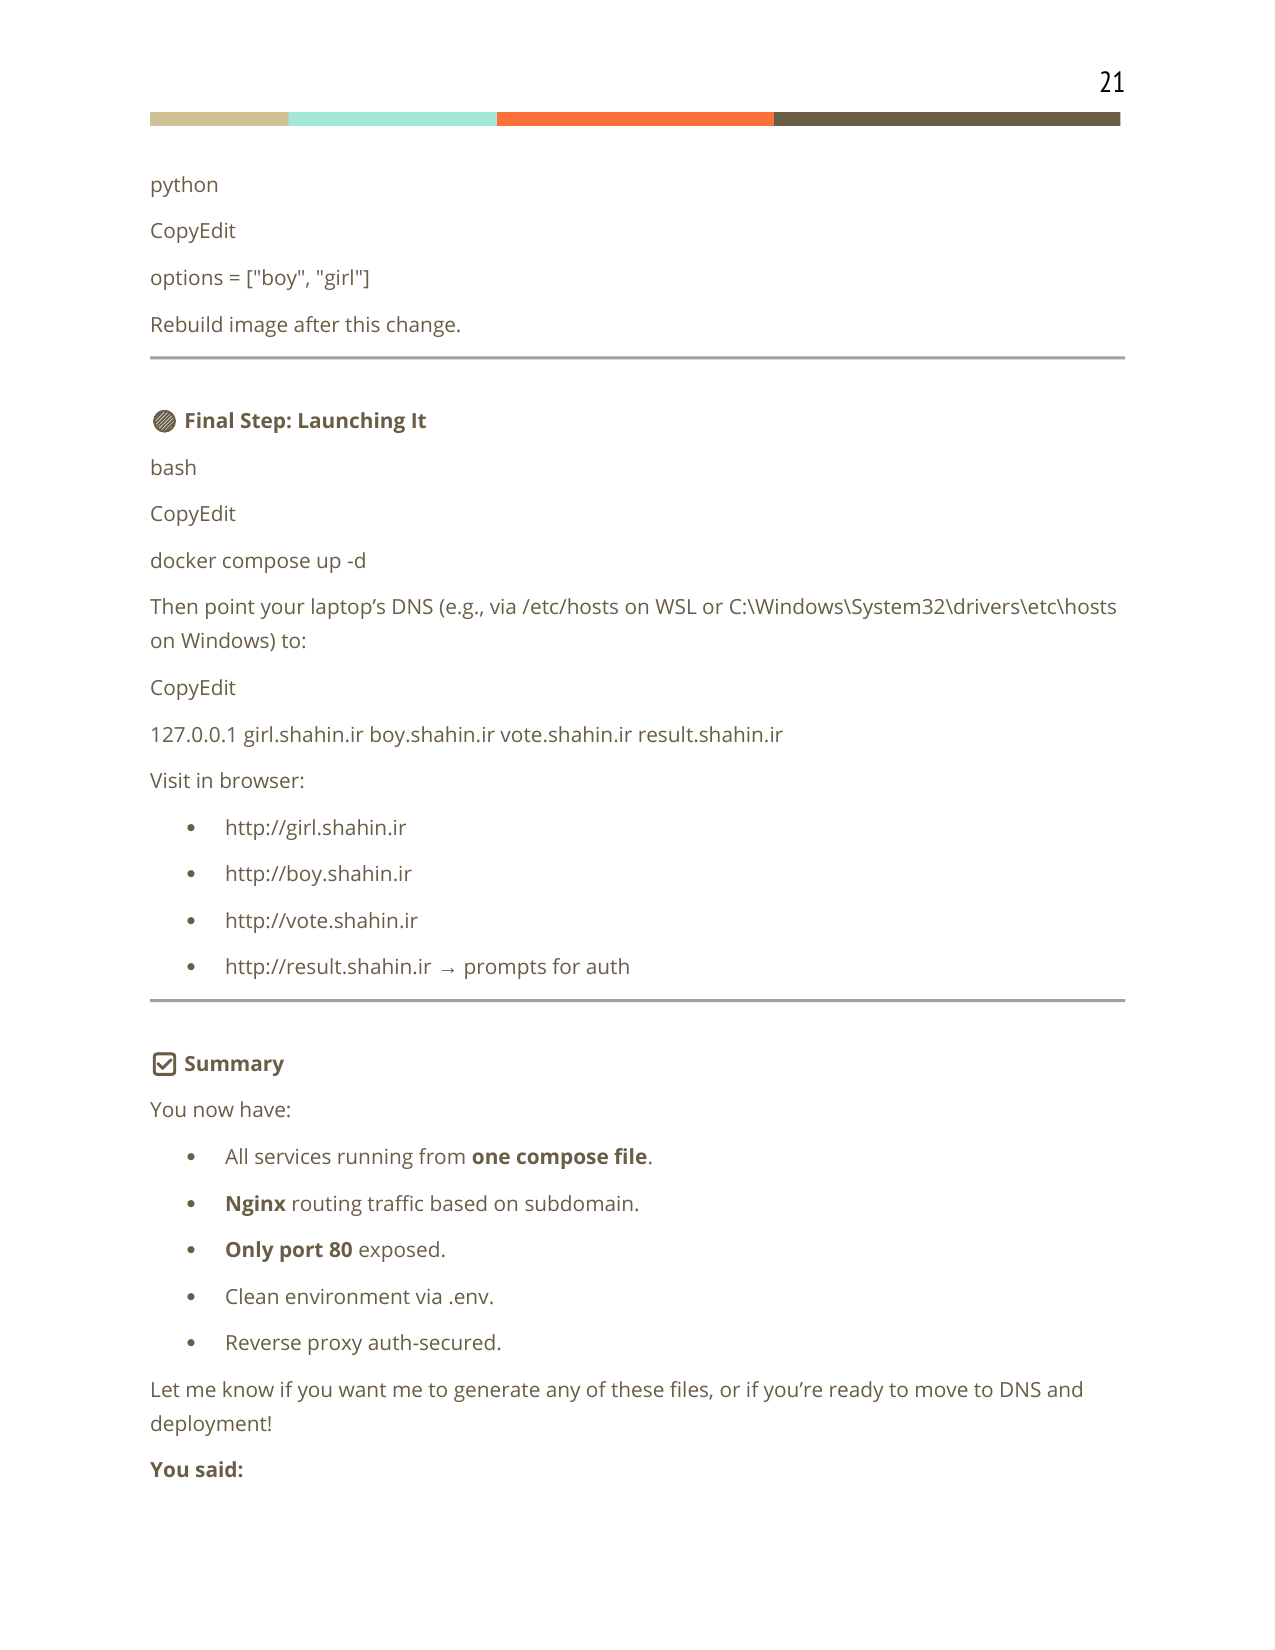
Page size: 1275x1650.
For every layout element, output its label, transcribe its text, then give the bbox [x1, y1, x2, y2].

list http://vote.shahin.ir [187, 906, 1125, 934]
text CopyEdit [150, 217, 1125, 245]
list http://girl.shahin.ir [187, 813, 1125, 841]
text Visit in browser: [150, 766, 1125, 795]
text options = ["boy", "girl"] [150, 263, 1125, 292]
text Rebuild image after this change. [150, 310, 1125, 338]
picture [150, 112, 1121, 126]
list Reverse proxy auth-secured. [187, 1328, 1125, 1357]
text CopyEdit [150, 673, 1125, 702]
list All services running from one compose file. [187, 1142, 1125, 1171]
list Nginx routing traffic based on subdomain. [187, 1189, 1125, 1217]
text Let me know if you want me to generate any of these files, or if you’re ready to move to DNS and deployment! [150, 1375, 1125, 1437]
text Then point your laptop’s DNS (e.g., via /etc/hosts on WSL or C:\Windows\System32\drivers\etc\hosts on Windows) to: [150, 592, 1125, 655]
text You said: [150, 1456, 1125, 1484]
list http://result.shahin.ir → prompts for auth [187, 952, 1125, 981]
text 🟢 Final Step: Launching It [150, 406, 1125, 435]
text python [150, 170, 1125, 198]
list Only port 80 exposed. [187, 1235, 1125, 1264]
text 127.0.0.1 girl.shahin.ir boy.shahin.ir vote.shahin.ir result.shahin.ir [150, 720, 1125, 748]
list http://boy.shahin.ir [187, 859, 1125, 888]
text CopyEdit [150, 499, 1125, 528]
list Clean environment via .env. [187, 1282, 1125, 1310]
text docker compose up -d [150, 546, 1125, 574]
text You now have: [150, 1096, 1125, 1124]
text ✅ Summary [150, 1049, 1125, 1077]
text bash [150, 453, 1125, 481]
